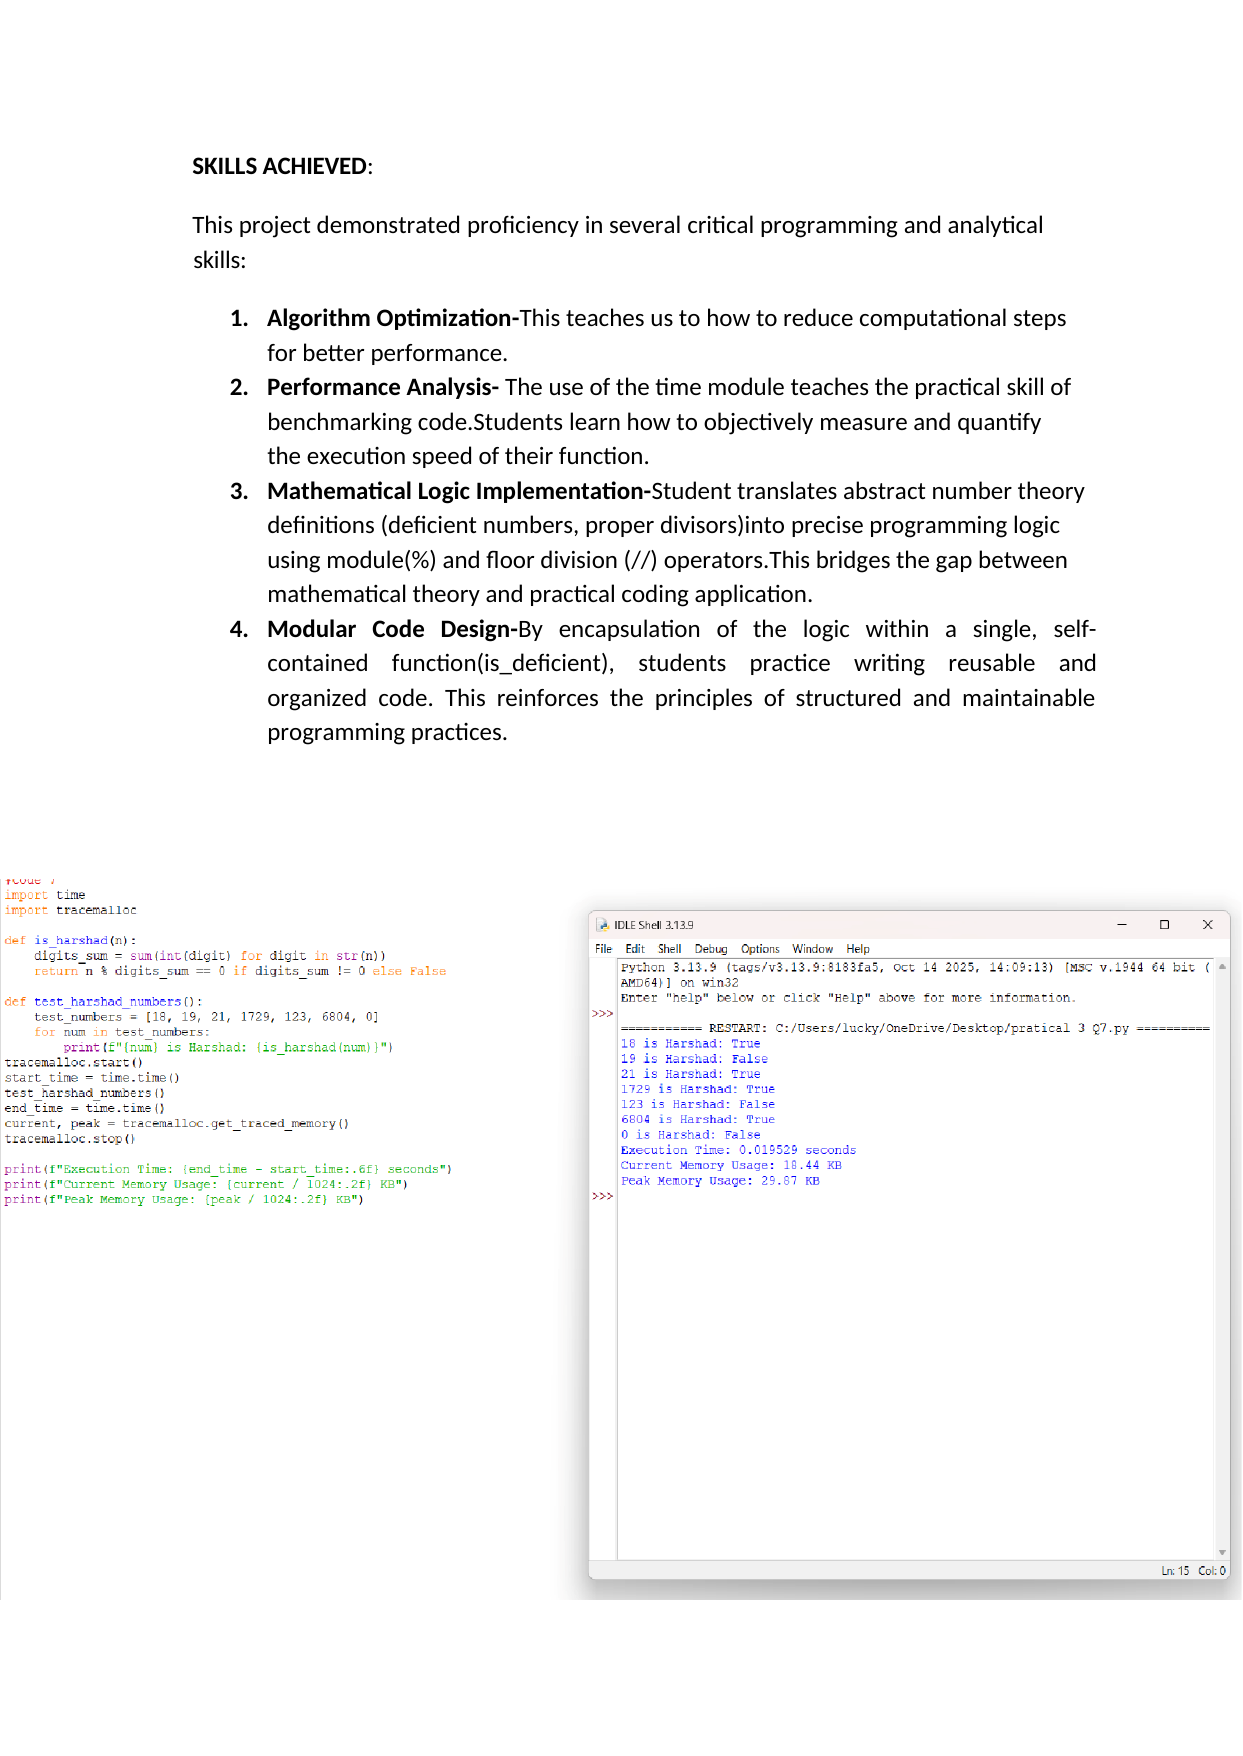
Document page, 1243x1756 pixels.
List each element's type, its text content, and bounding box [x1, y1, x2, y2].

list Algorithm Optimization-This teaches us to how to reduce computational steps for better performance. [229, 303, 1099, 368]
list Mathematical Logic Implementation-Student translates abstract number theory definitions (deficient numbers, proper divisors)into precise programming logic using module(%) and floor division (//) operators.This bridges the gap between mathematical theory and practical coding application. [229, 475, 1117, 609]
list Modular Code Design-By encapsulation of the logic within a single, self-contained function(is_deficient), students practice writing reusable and organized code. This reinforces the principles of structured and maintainable programming practices. [229, 613, 1097, 747]
text This project demonstrated proficiency in several critical programming and analytical skills: [192, 209, 1085, 274]
picture [0, 879, 1242, 1600]
subtitle SKILLS ACHIEVED: [192, 150, 1243, 180]
list Performance Analysis- The use of the time module teaches the practical skill of benchmarking code.Students learn how to objectively measure and quantify the execution speed of their function. [229, 372, 1080, 471]
